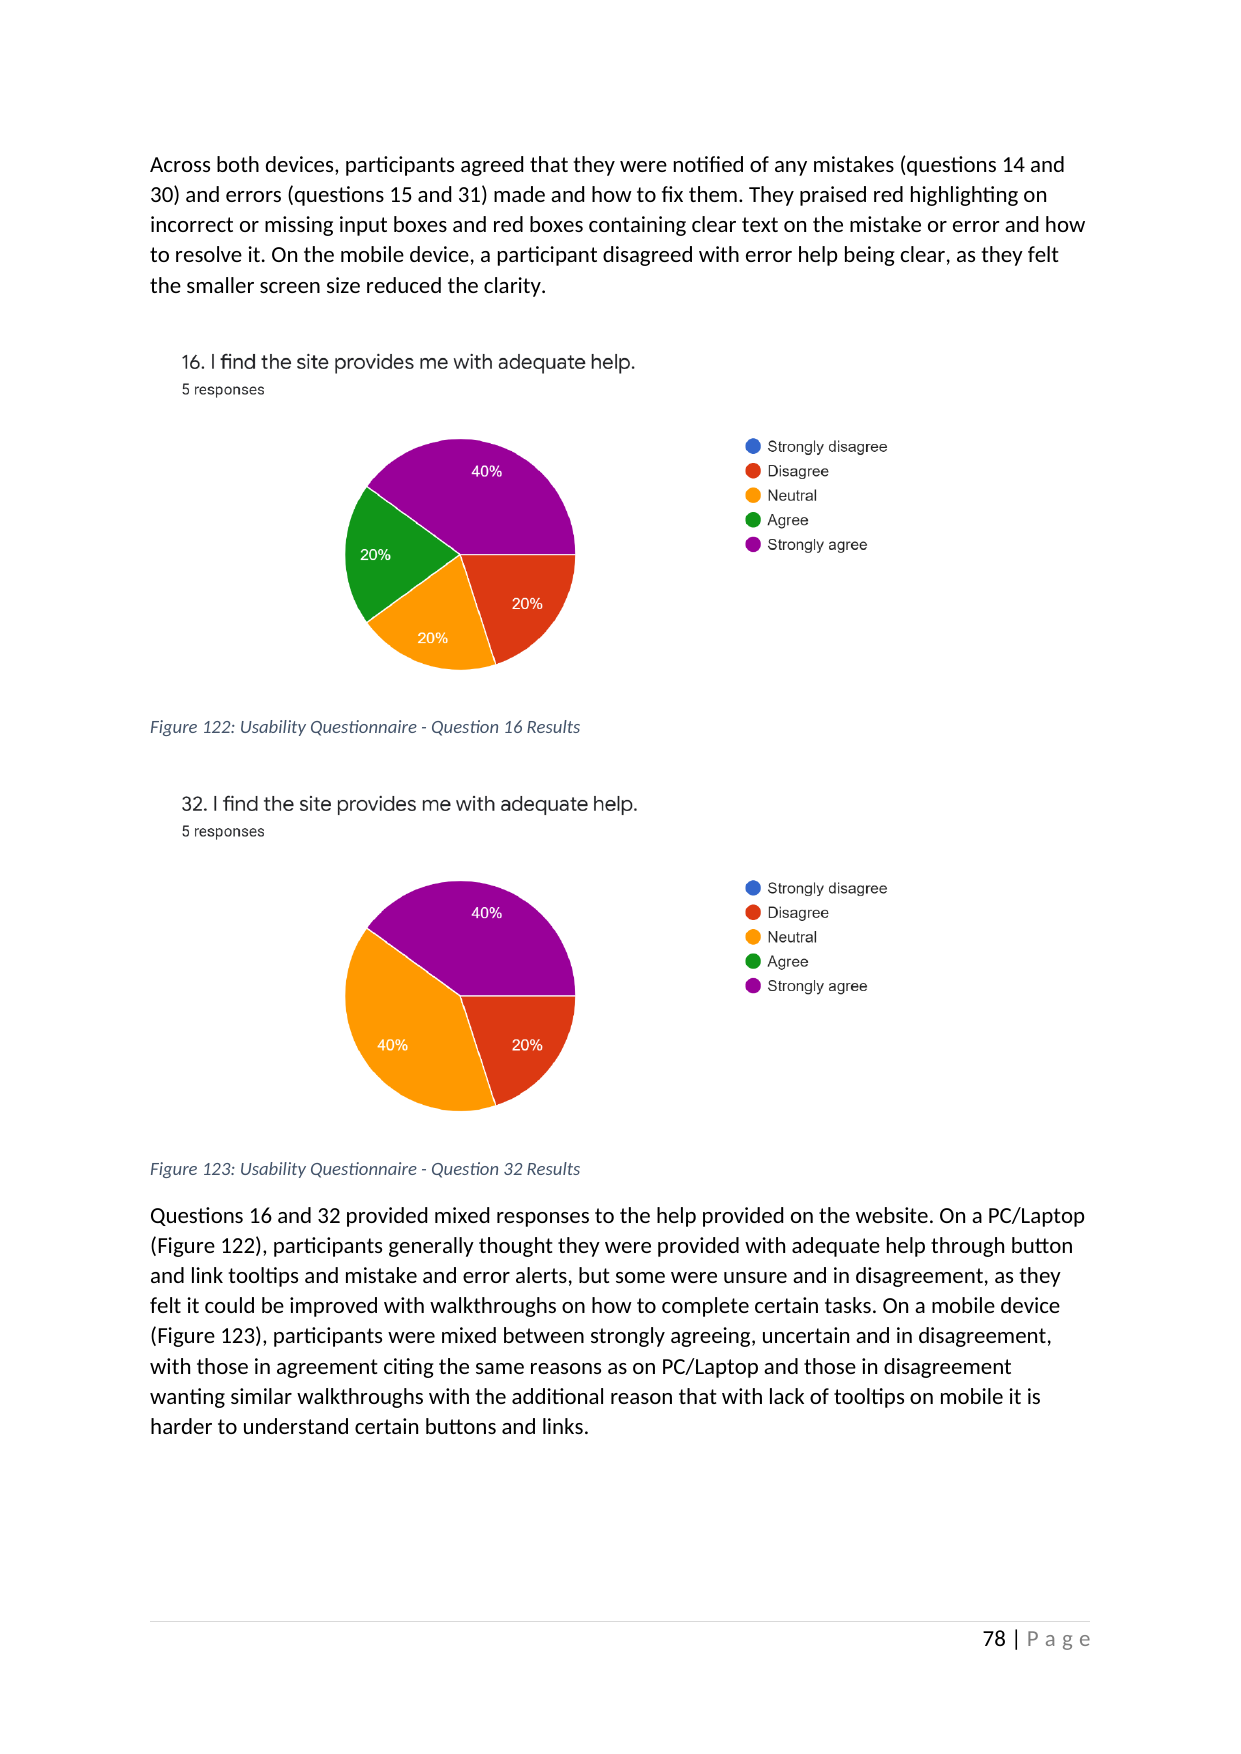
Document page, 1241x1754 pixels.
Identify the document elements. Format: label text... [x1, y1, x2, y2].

picture [150, 759, 1091, 1155]
text Across both devices, participants agreed that they were notified of any mistakes (questions 14 and 30) and errors (questions 15 and 31) made and how to fix them. They praised red highlighting on incorrect or missing input boxes and red boxes containing clear text on the mistake or error and how to resolve it. On the mobile device, a participant disagreed with error help being clear, as they felt the smaller screen size reduced the clarity. [150, 150, 1090, 299]
text Questions 16 and 32 provided mixed responses to the help provided on the website. On a PC/Laptop (Figure 122), participants generally thought they were provided with adequate help through button and link tooltips and mistake and error alerts, but some were unsure and in disagreement, as they felt it could be improved with walkthroughs on how to complete certain tasks. On a mobile device (Figure 123), participants were mixed between strongly agreeing, uncertain and in disagreement, with those in agreement citing the same reasons as on PC/Laptop and those in disagreement wanting similar walkthroughs with the additional reason that with lack of tooltips on mobile it is harder to understand certain buttons and links. [150, 1201, 1090, 1440]
picture [150, 317, 1091, 714]
